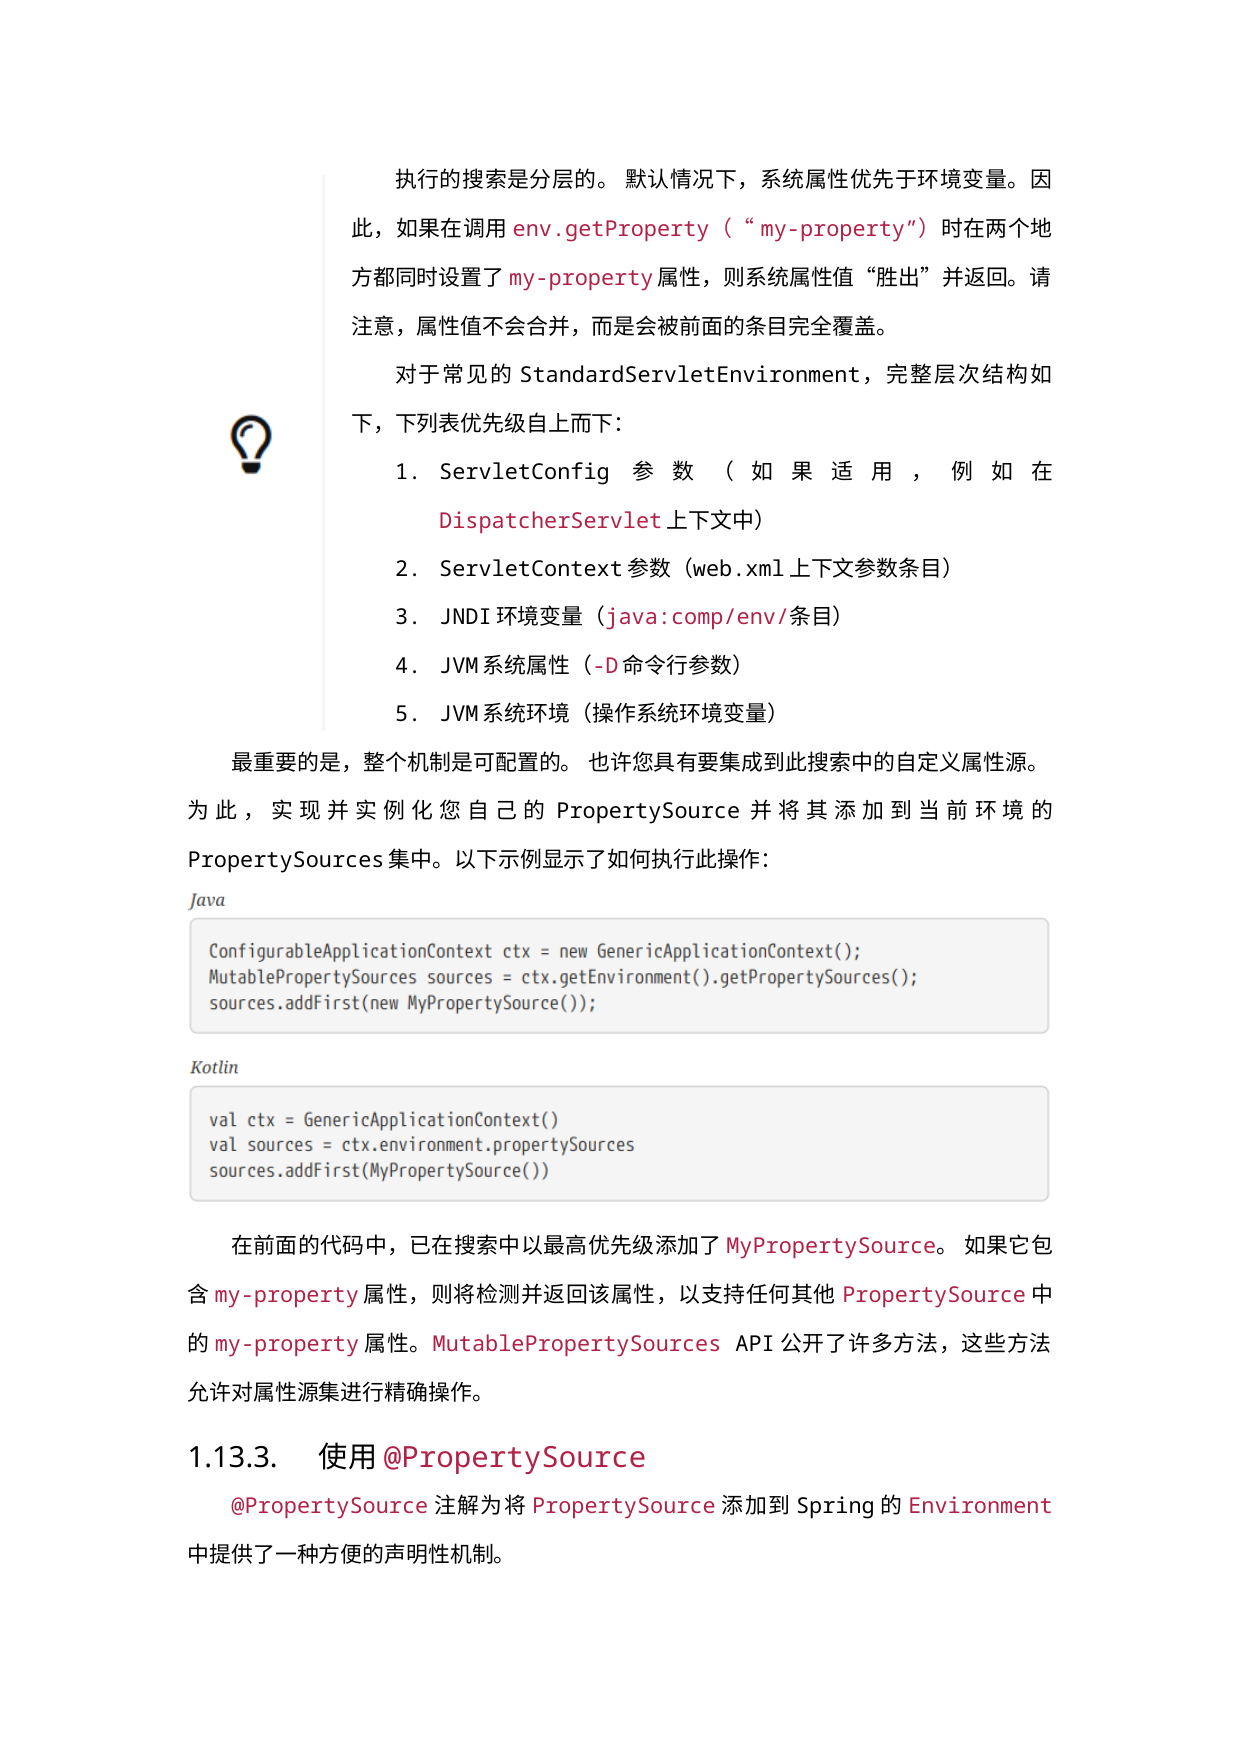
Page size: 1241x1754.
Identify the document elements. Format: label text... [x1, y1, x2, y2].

text 最重要的是，整个机制是可配置的。 也许您具有要集成到此搜索中的自定义属性源。为此，实现并实例化您自己的PropertySource并将其添加到当前环境的PropertySources集中。以下示例显示了如何执行此操作： [187, 744, 1053, 874]
list ServletContext参数（web.xml上下文参数条目） [333, 551, 1053, 583]
text @PropertySource注解为将PropertySource添加到Spring的Environment中提供了一种方便的声明性机制。 [187, 1488, 1053, 1569]
list JVM系统属性（-D命令行参数） [333, 647, 1053, 680]
text 执行的搜索是分层的。 默认情况下，系统属性优先于环境变量。因此，如果在调用env.getProperty（“ my-property”）时在两个地方都同时设置了my-property属性，则系统属性值“胜出”并返回。请注意，属性值不会合并，而是会被前面的条目完全覆盖。 [187, 162, 1053, 341]
text 在前面的代码中，已在搜索中以最高优先级添加了MyPropertySource。 如果它包含my-property属性，则将检测并返回该属性，以支持任何其他PropertySource中的my-property属性。MutablePropertySources API公开了许多方法，这些方法允许对属性源集进行精确操作。 [187, 1228, 1053, 1407]
list ServletConfig参数（如果适用，例如在DispatcherServlet上下文中） [333, 454, 1053, 535]
list JVM系统环境（操作系统环境变量） [333, 696, 1053, 728]
list JNDI环境变量（java:comp/env/条目） [333, 599, 1053, 632]
picture [179, 175, 333, 731]
list 使用 @PropertySource [187, 1423, 1053, 1488]
picture [187, 890, 1053, 1205]
text 对于常见的StandardServletEnvironment，完整层次结构如下，下列表优先级自上而下： [333, 357, 1053, 438]
